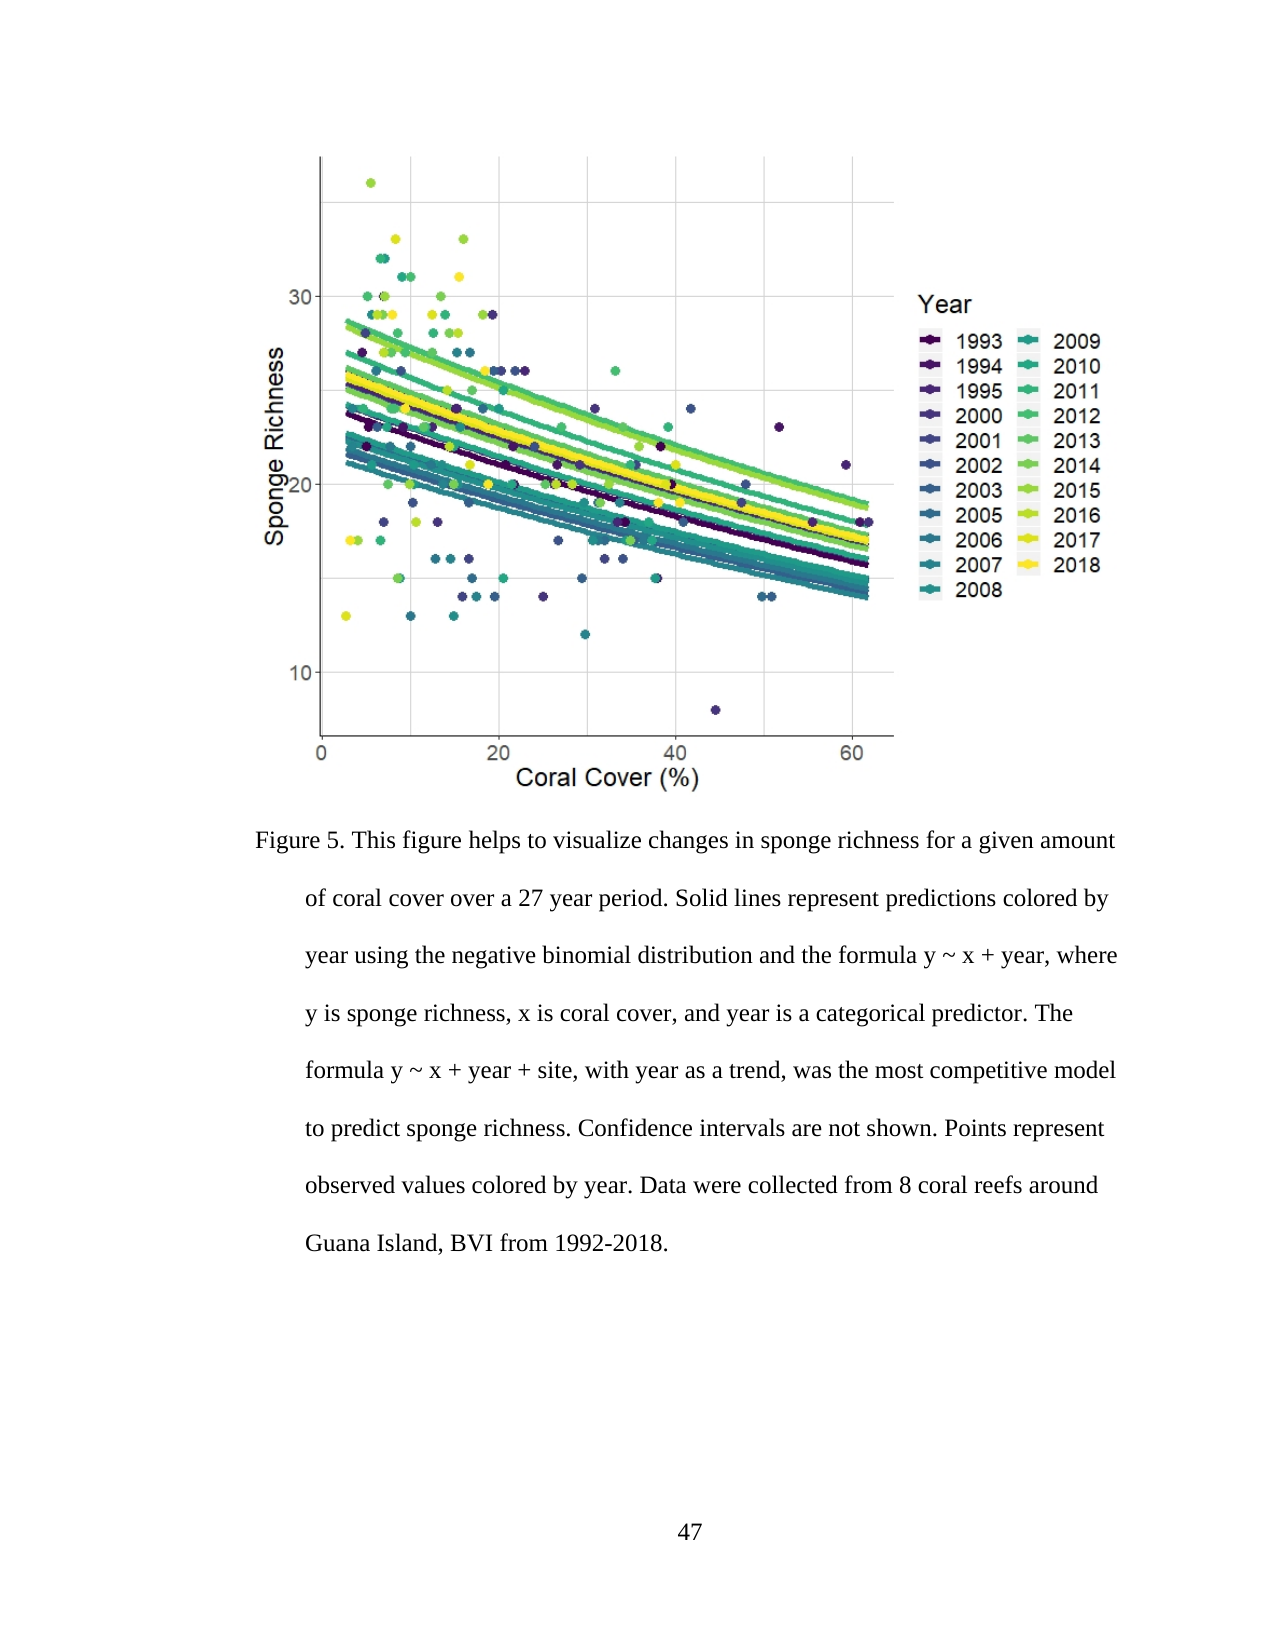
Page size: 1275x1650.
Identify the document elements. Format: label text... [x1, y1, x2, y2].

picture [255, 150, 1117, 797]
subtitle Figure 5. This figure helps to visualize changes in sponge richness for a given amount of coral cover over a 27 year period. Solid lines represent predictions colored by year using the negative binomial distribution and the formula y ~ x + year, where y is sponge richness, x is coral cover, and year is a categorical predictor. The formula y ~ x + year + site, with year as a trend, was the most competitive model to predict sponge richness. Confidence intervals are not shown. Points represent observed values colored by year. Data were collected from 8 coral reefs around Guana Island, BVI from 1992-2018. [255, 825, 1125, 1256]
